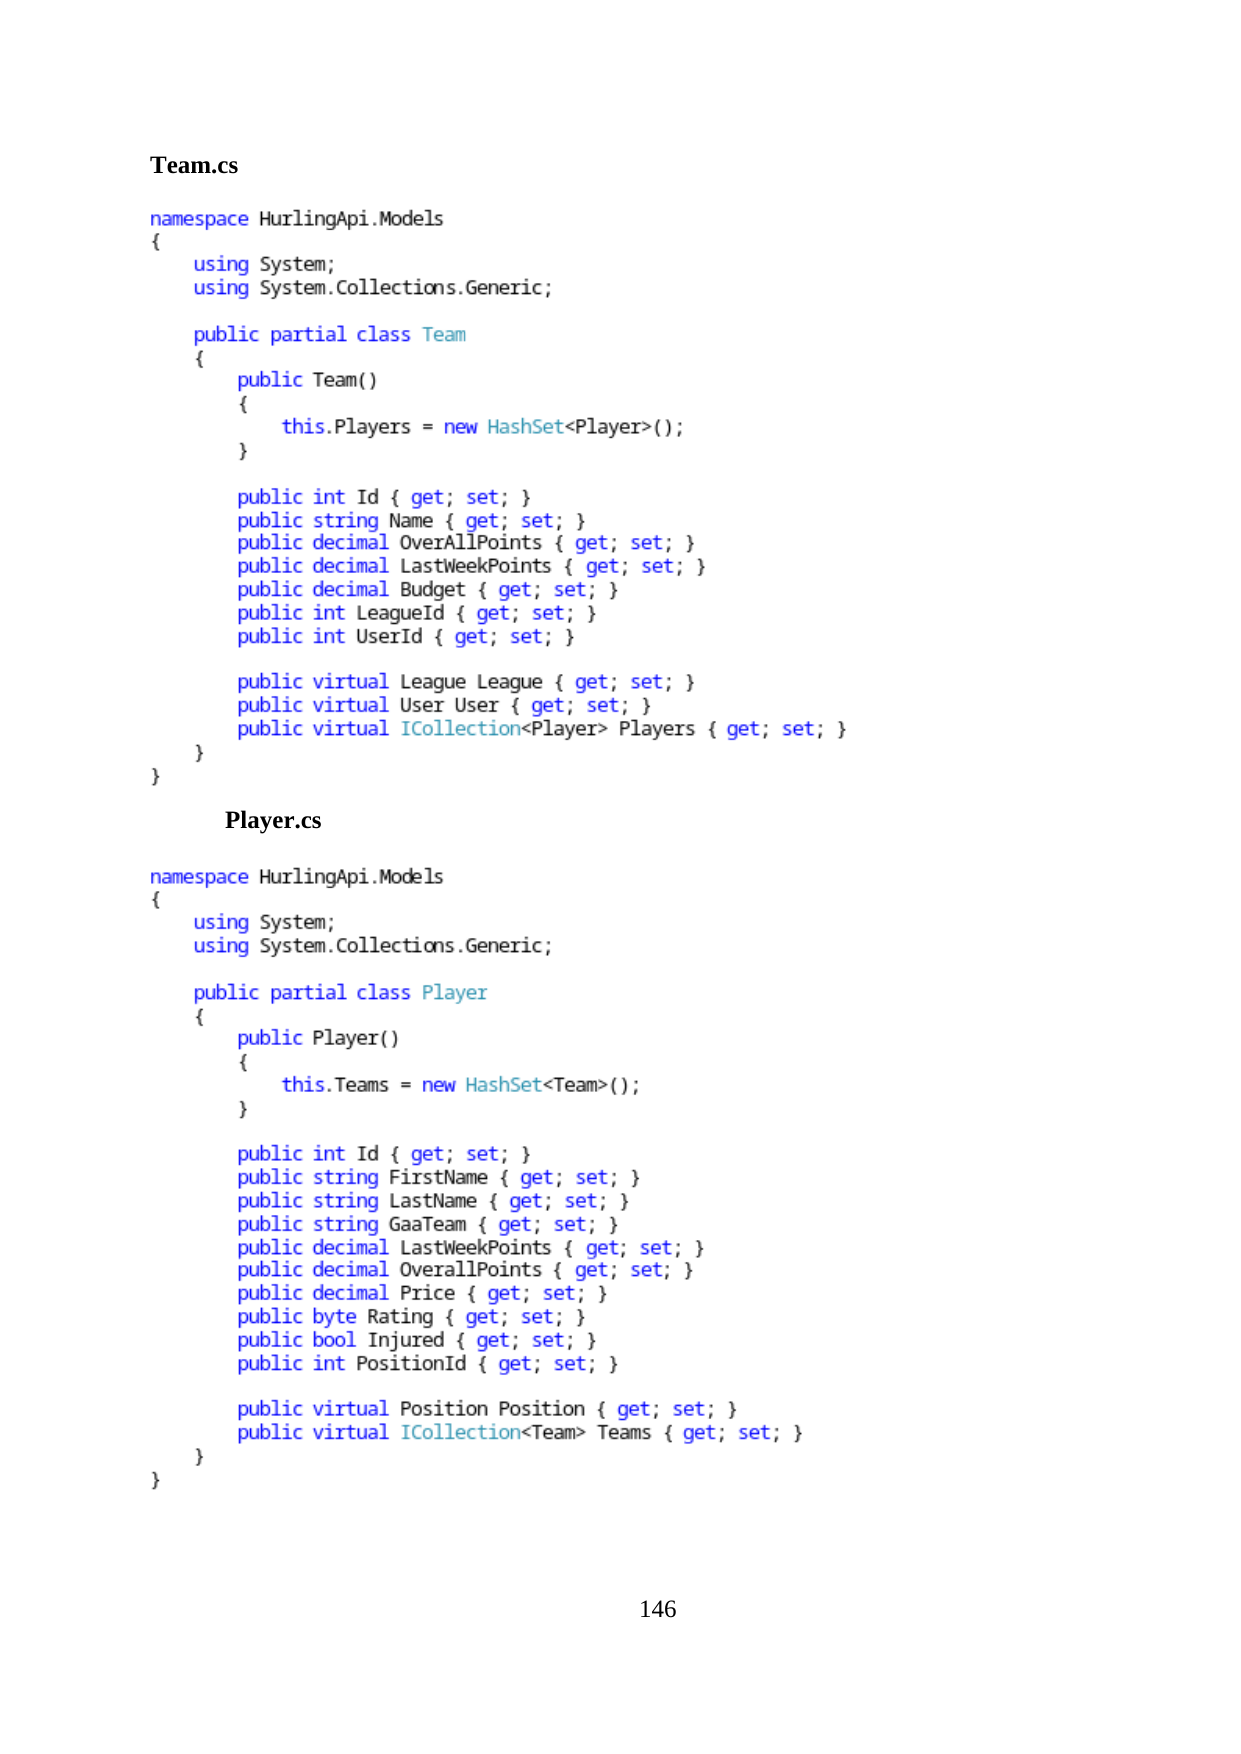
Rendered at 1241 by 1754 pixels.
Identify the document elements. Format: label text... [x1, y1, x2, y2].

subtitle Team.cs [150, 150, 1090, 179]
text Player.cs [150, 805, 1090, 834]
